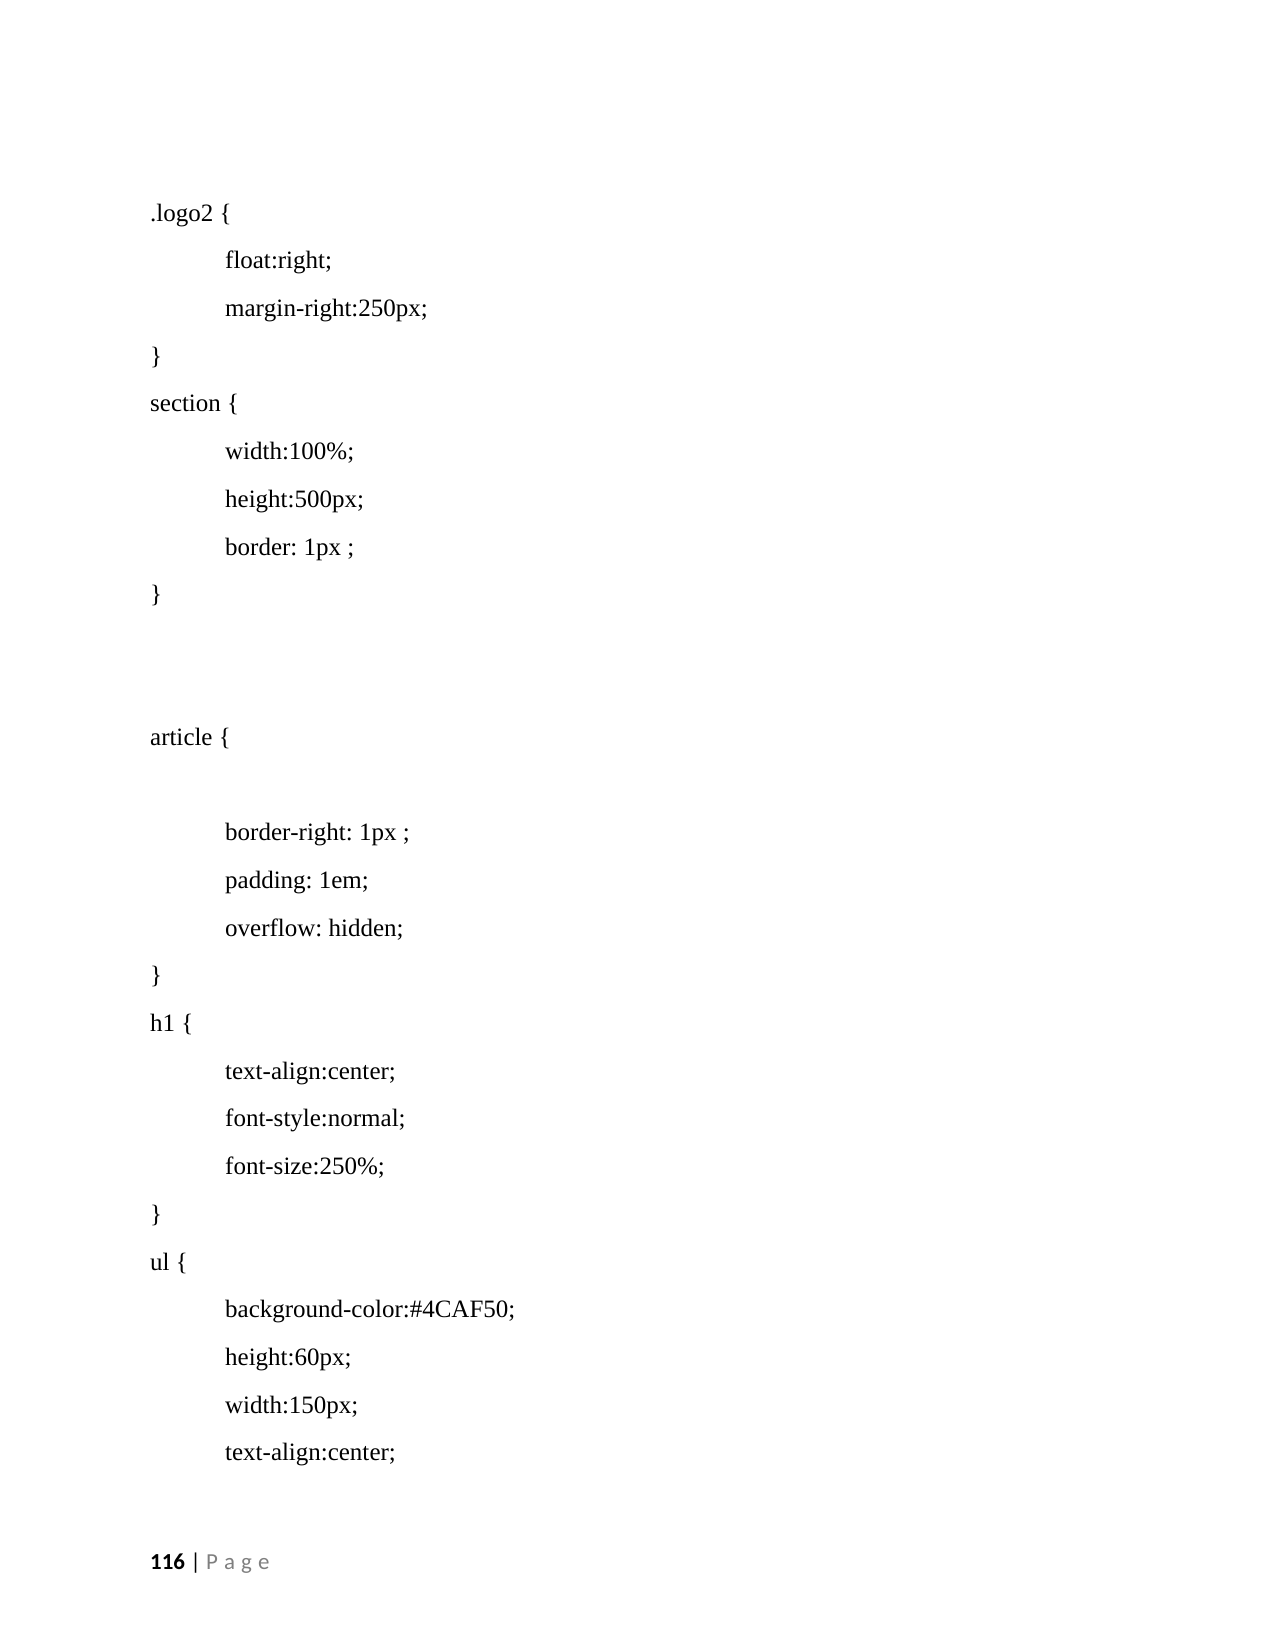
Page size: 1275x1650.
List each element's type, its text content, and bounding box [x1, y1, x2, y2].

text text-align:center; [150, 1437, 1125, 1466]
text padding: 1em; [150, 865, 1125, 894]
text float:right; [150, 245, 1125, 274]
text } [150, 579, 1125, 608]
text margin-right:250px; [150, 293, 1125, 322]
text } [150, 1199, 1125, 1228]
text width:100%; [150, 436, 1125, 465]
text text-align:center; [150, 1056, 1125, 1084]
text border-right: 1px ; [150, 817, 1125, 846]
text } [150, 960, 1125, 989]
text .logo2 { [150, 198, 1125, 226]
text ul { [150, 1247, 1125, 1275]
text font-style:normal; [150, 1103, 1125, 1132]
text border: 1px ; [150, 532, 1125, 560]
text height:500px; [150, 484, 1125, 513]
text overflow: hidden; [150, 913, 1125, 941]
text height:60px; [150, 1342, 1125, 1371]
text h1 { [150, 1008, 1125, 1037]
text section { [150, 388, 1125, 417]
text width:150px; [150, 1390, 1125, 1418]
text background-color:#4CAF50; [150, 1294, 1125, 1323]
text } [150, 341, 1125, 369]
text font-size:250%; [150, 1151, 1125, 1180]
text article { [150, 722, 1125, 751]
